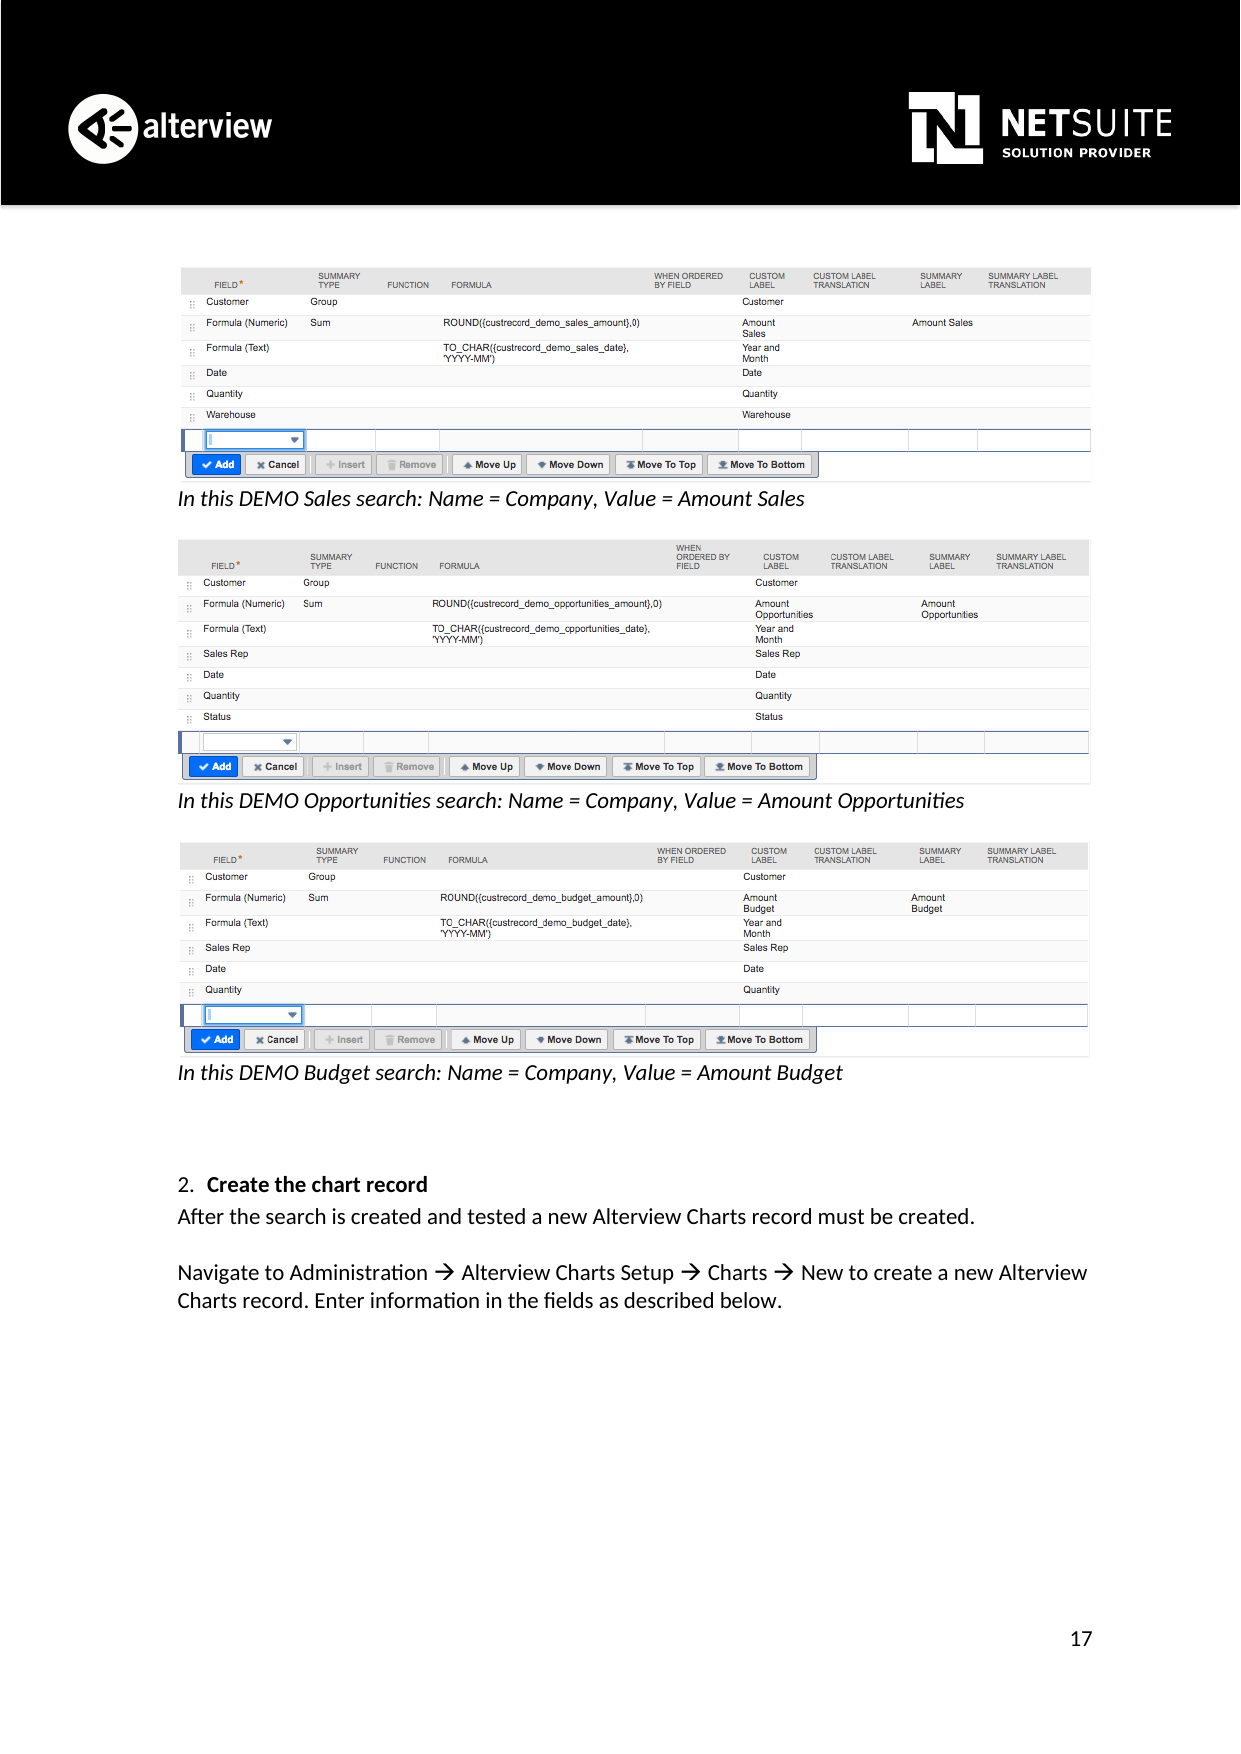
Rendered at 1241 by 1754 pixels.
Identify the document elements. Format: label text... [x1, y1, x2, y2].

picture [177, 539, 1093, 787]
picture [177, 842, 1093, 1059]
picture [177, 265, 1093, 484]
picture [64, 90, 279, 167]
list Create the chart record [177, 1170, 1092, 1198]
text In this DEMO Sales search: Name = Company, Value = Amount Sales [177, 484, 1092, 512]
text In this DEMO Opportunities search: Name = Company, Value = Amount Opportunities [177, 787, 1092, 815]
text In this DEMO Budget search: Name = Company, Value = Amount Budget [177, 1059, 1092, 1086]
text Navigate to Administration Alterview Charts Setup Charts New to create a new Alterview Charts record. Enter information in the fields as described below. [177, 1258, 1092, 1314]
text After the search is created and tested a new Alterview Charts record must be created. [177, 1202, 1092, 1231]
